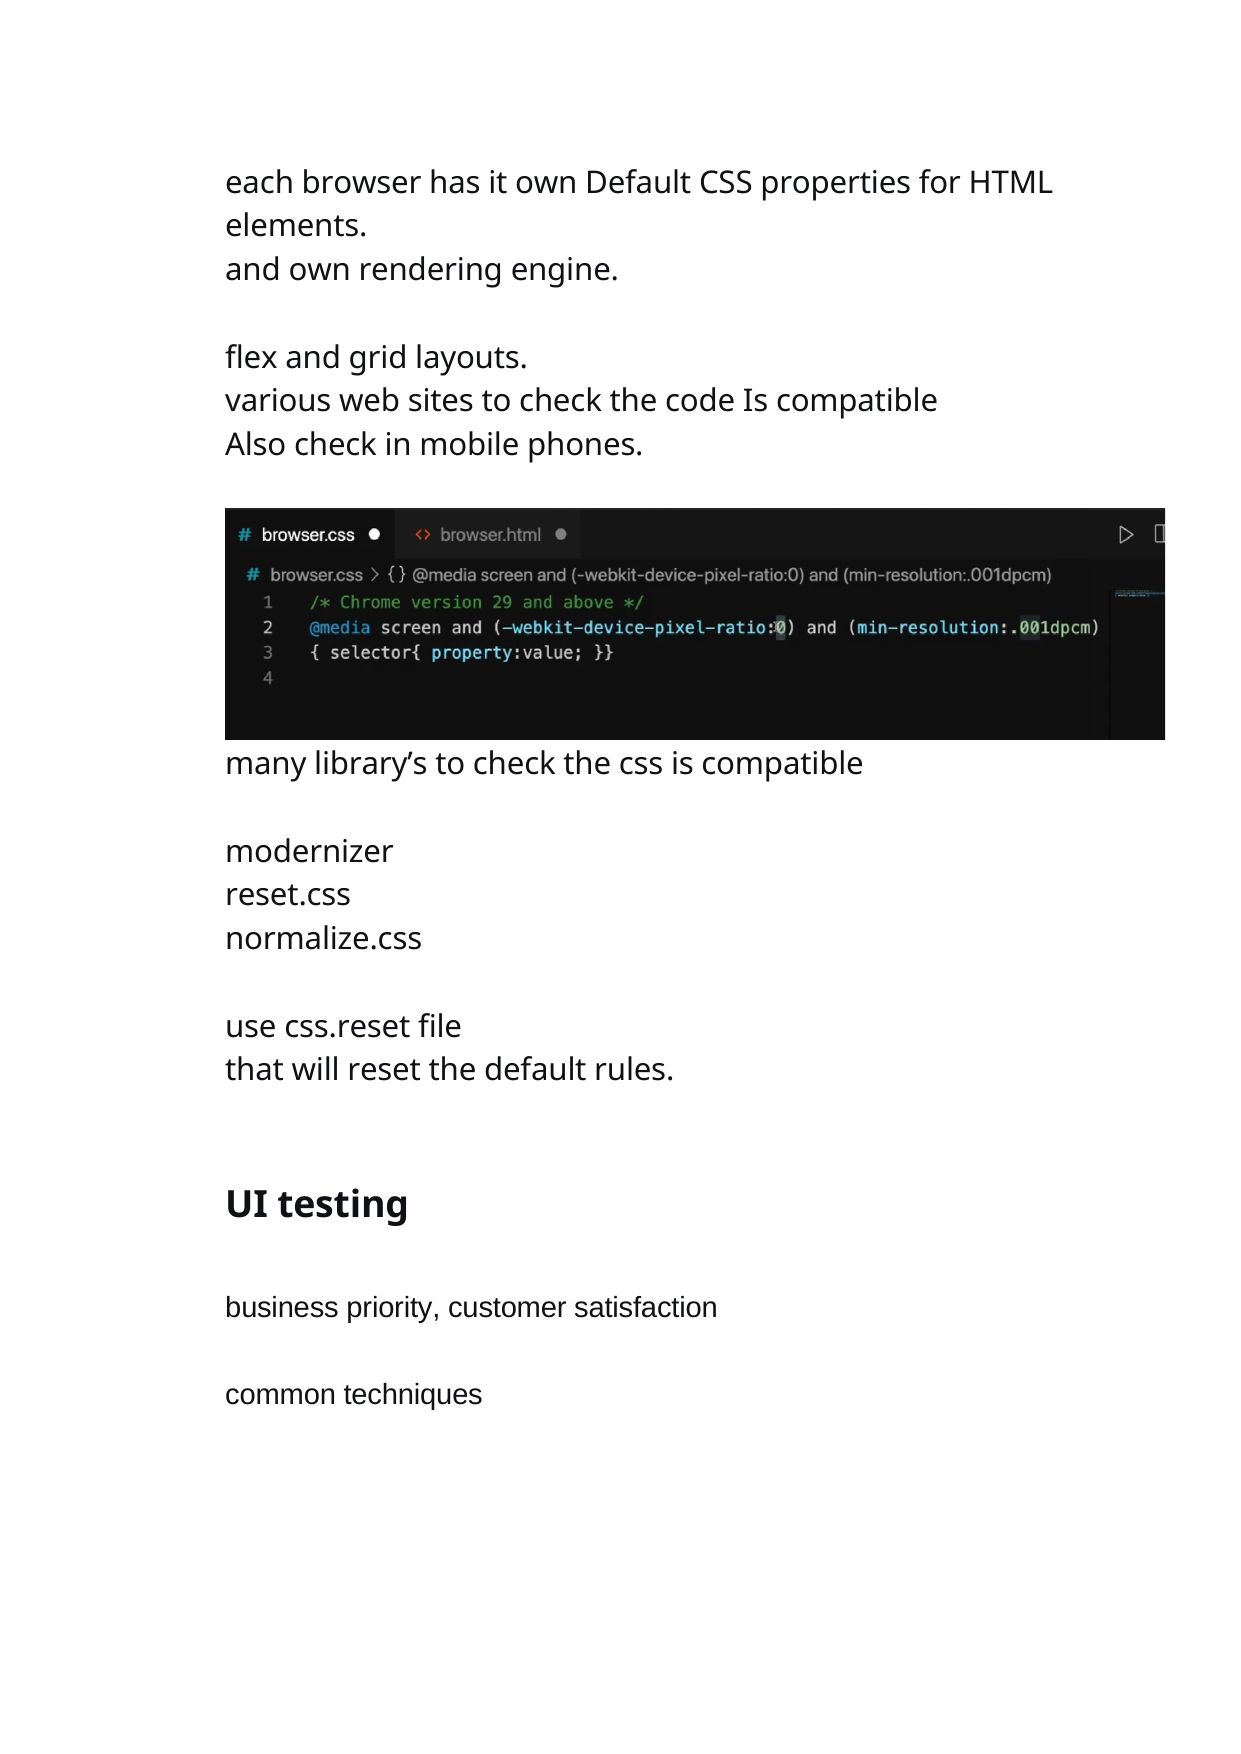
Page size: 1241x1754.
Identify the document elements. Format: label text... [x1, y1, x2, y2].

list Also check in mobile phones. many library’s to check the css is compatible modernizer reset.css normalize.css [225, 740, 1090, 959]
picture [225, 508, 1166, 740]
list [225, 158, 1090, 421]
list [225, 959, 1090, 1411]
list Also check in mobile phones. many library’s to check the css is compatible modernizer reset.css normalize.css [225, 421, 1090, 508]
